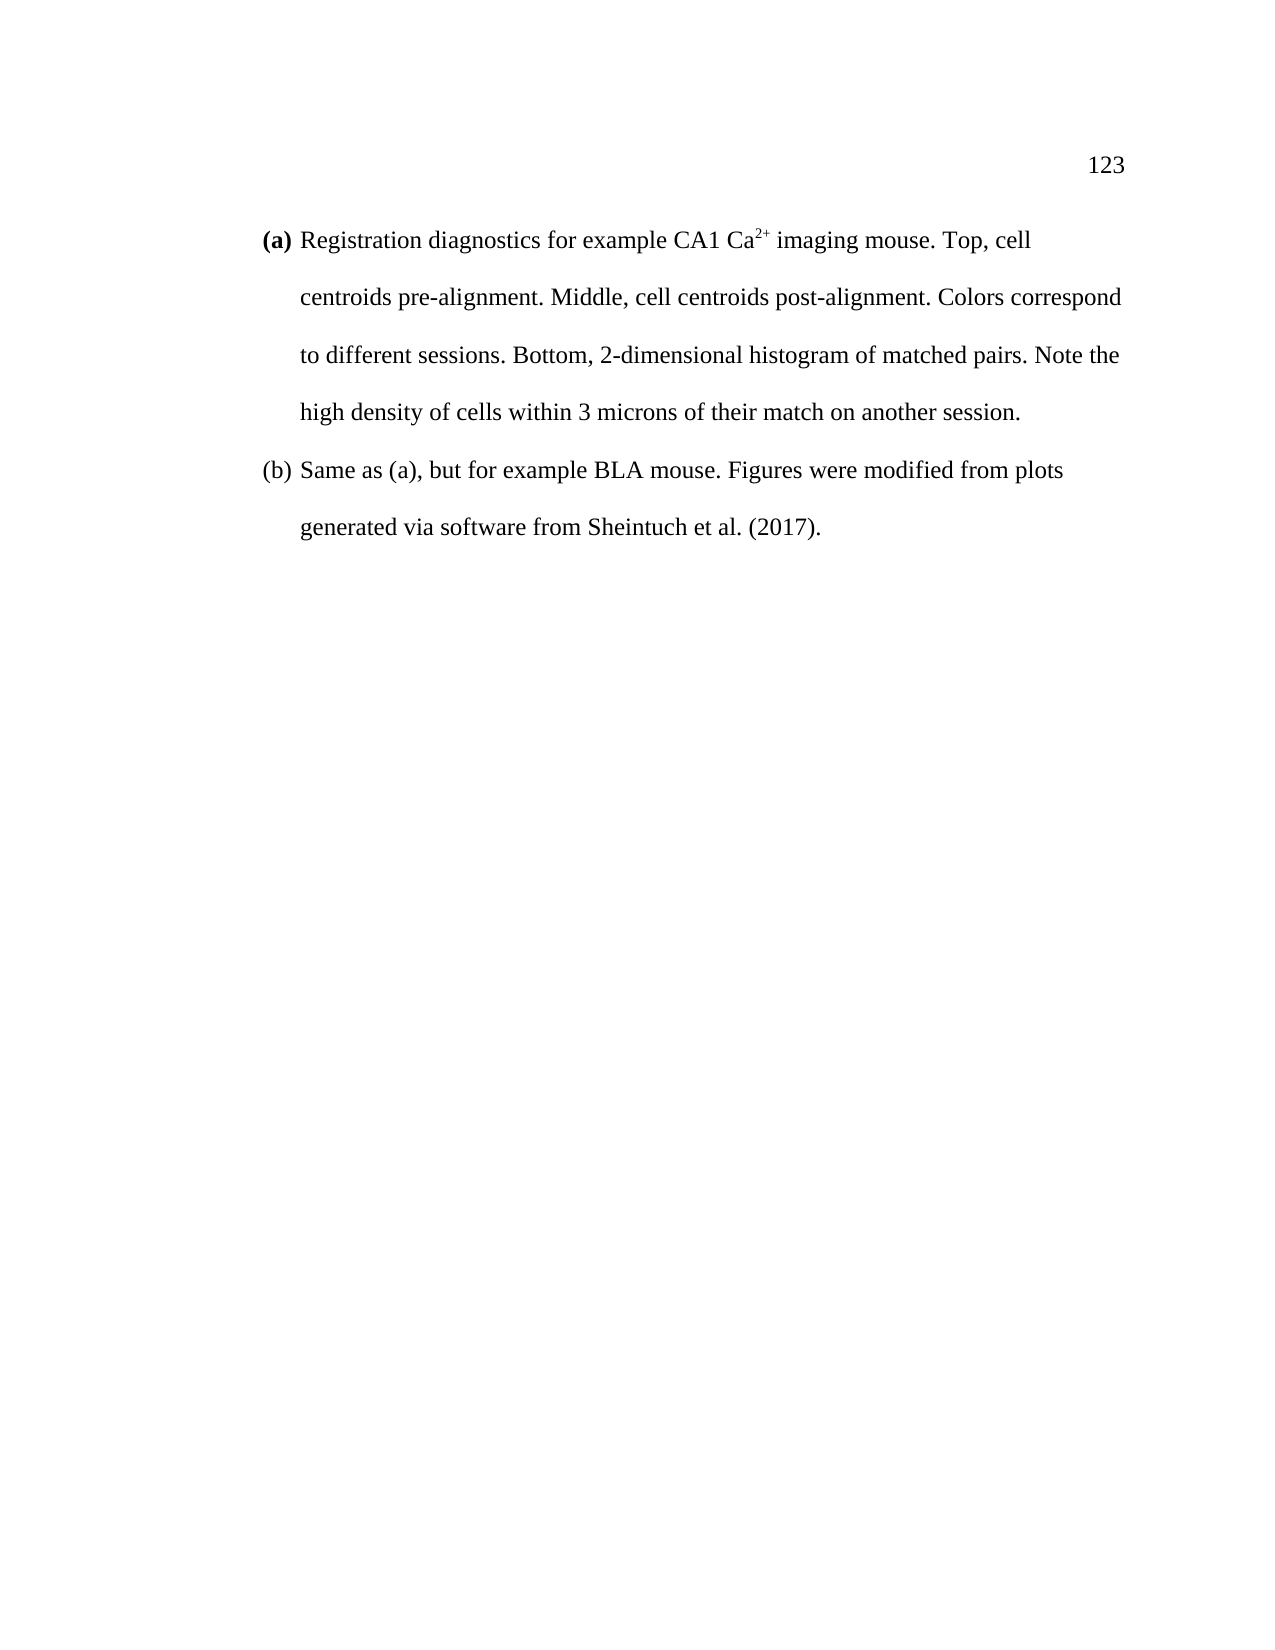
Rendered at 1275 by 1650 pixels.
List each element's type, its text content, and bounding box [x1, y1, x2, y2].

list Registration diagnostics for example CA1 Ca2+ imaging mouse. Top, cell centroids pre-alignment. Middle, cell centroids post-alignment. Colors correspond to different sessions. Bottom, 2-dimensional histogram of matched pairs. Note the high density of cells within 3 microns of their match on another session. [262, 225, 1125, 426]
list Same as (a), but for example BLA mouse. Figures were modified from plots generated via software from Sheintuch et al. (2017). [262, 455, 1125, 541]
